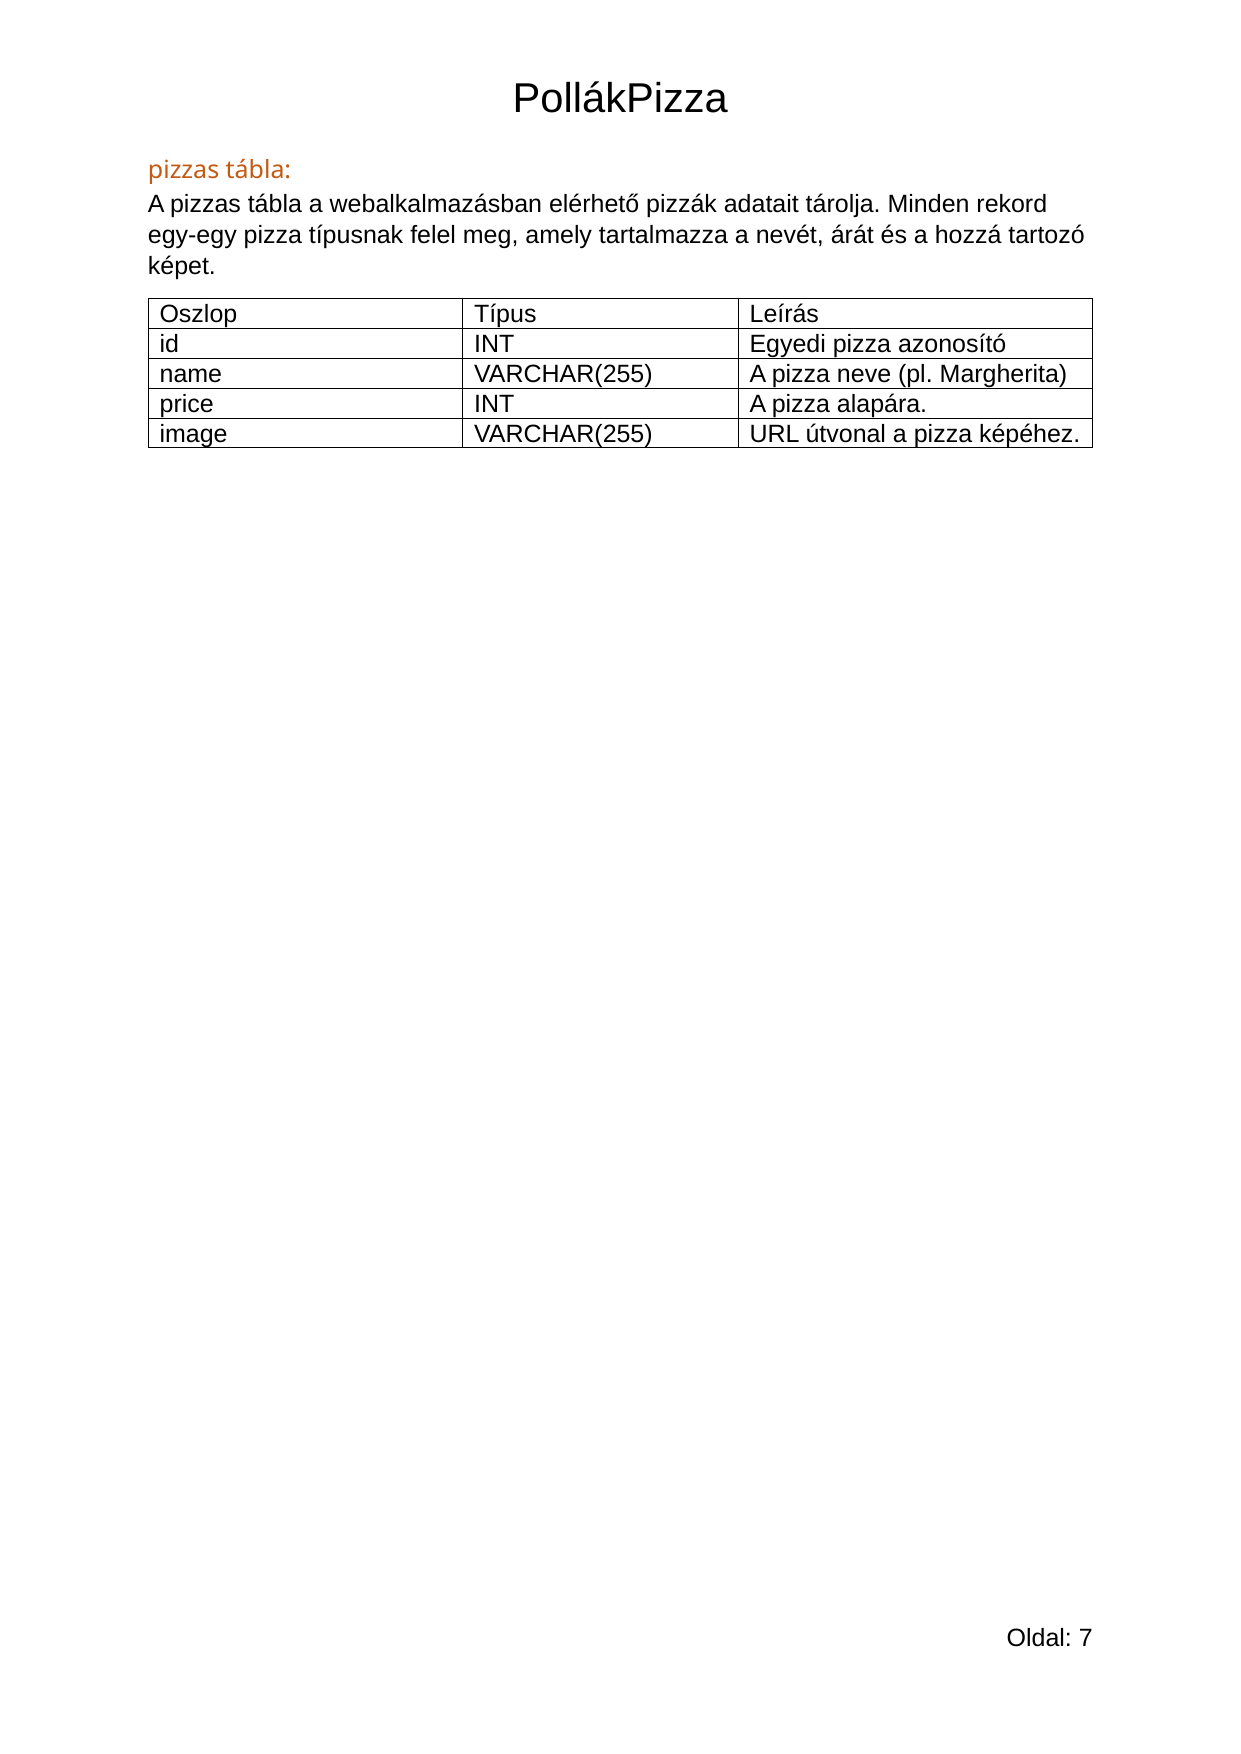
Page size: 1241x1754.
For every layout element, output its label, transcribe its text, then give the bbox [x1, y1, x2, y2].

subtitle pizzas tábla: [148, 152, 1093, 186]
table_cell name [149, 359, 462, 388]
table_header Leírás [739, 299, 1092, 328]
table_cell VARCHAR(255) [463, 419, 738, 447]
table_cell INT [463, 329, 738, 358]
text A pizzas tábla a webalkalmazásban elérhető pizzák adatait tárolja. Minden rekord egy-egy pizza típusnak felel meg, amely tartalmazza a nevét, árát és a hozzá tartozó képet. [148, 188, 1093, 279]
table_header Típus [463, 299, 738, 328]
table_cell URL útvonal a pizza képéhez. [739, 419, 1092, 447]
table_cell A pizza neve (pl. Margherita) [739, 359, 1092, 388]
table_cell id [149, 329, 462, 358]
table_cell INT [463, 389, 738, 417]
table_header Oszlop [149, 299, 462, 328]
table_cell Egyedi pizza azonosító [739, 329, 1092, 358]
table_cell VARCHAR(255) [463, 359, 738, 388]
table_cell price [149, 389, 462, 417]
table_cell A pizza alapára. [739, 389, 1092, 417]
table_cell image [149, 419, 462, 447]
